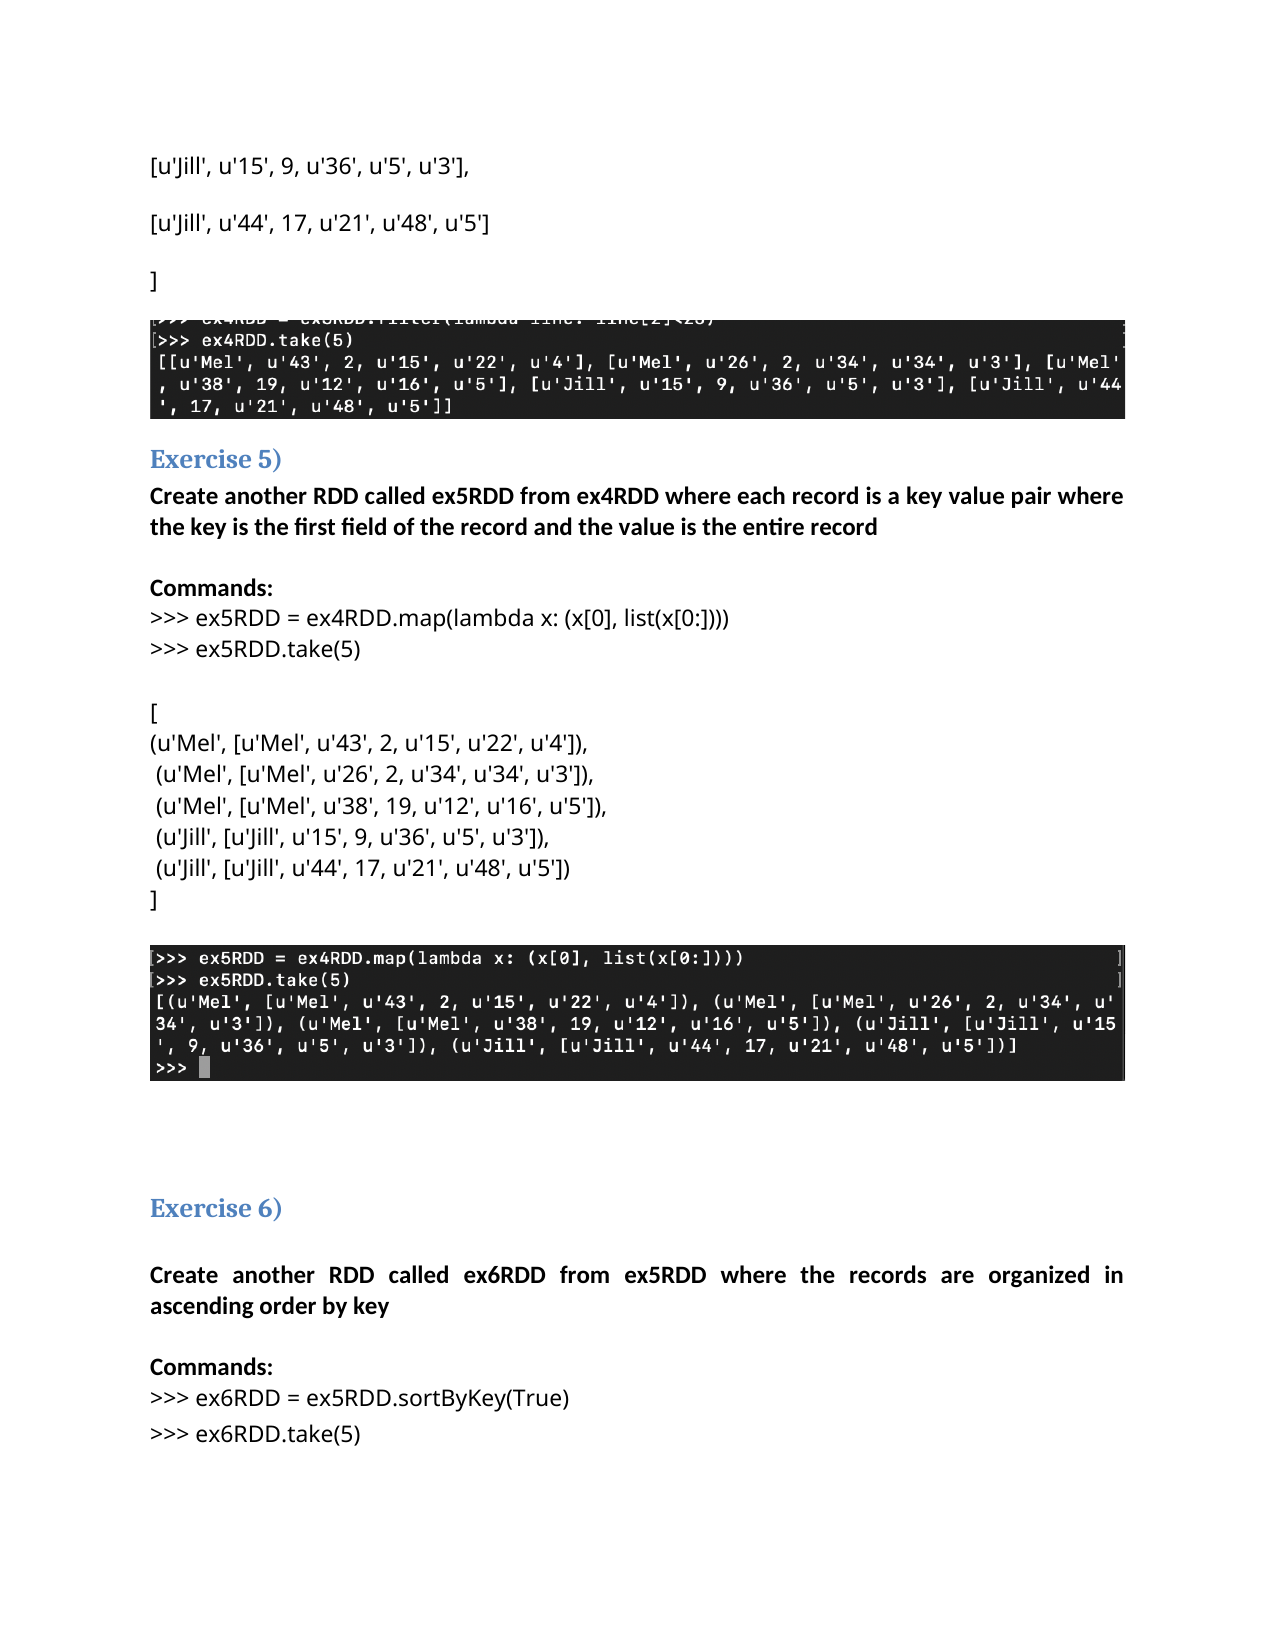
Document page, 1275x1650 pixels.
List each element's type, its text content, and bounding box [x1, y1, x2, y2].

text ] [150, 883, 1125, 915]
picture [150, 945, 1125, 1081]
text (u'Jill', [u'Jill', u'15', 9, u'36', u'5', u'3']), [150, 821, 1125, 852]
picture [150, 320, 1125, 419]
text Create another RDD called ex5RDD from ex4RDD where each record is a key value pair where the key is the first field of the record and the value is the entire record [150, 480, 1125, 541]
text [ [150, 696, 1125, 727]
text Commands: [150, 1351, 1125, 1382]
text Commands: [150, 572, 1125, 602]
text (u'Jill', [u'Jill', u'44', 17, u'21', u'48', u'5']) [150, 852, 1125, 883]
text >>> ex6RDD = ex5RDD.sortByKey(True) [150, 1382, 1125, 1413]
text (u'Mel', [u'Mel', u'43', 2, u'15', u'22', u'4']), [150, 727, 1125, 758]
subtitle [u'Jill', u'15', 9, u'36', u'5', u'3'], [150, 150, 1125, 181]
text (u'Mel', [u'Mel', u'26', 2, u'34', u'34', u'3']), [150, 758, 1125, 790]
subtitle [u'Jill', u'44', 17, u'21', u'48', u'5'] [150, 207, 1125, 238]
subtitle ] [150, 263, 1125, 295]
subtitle Exercise 6) [150, 1193, 1125, 1224]
text (u'Mel', [u'Mel', u'38', 19, u'12', u'16', u'5']), [150, 790, 1125, 821]
text >>> ex5RDD = ex4RDD.map(lambda x: (x[0], list(x[0:]))) [150, 602, 1125, 633]
subtitle Exercise 5) [150, 444, 1125, 476]
text >>> ex6RDD.take(5) [150, 1418, 1125, 1449]
text >>> ex5RDD.take(5) [150, 633, 1125, 665]
text Create another RDD called ex6RDD from ex5RDD where the records are organized in ascending order by key [150, 1259, 1125, 1321]
